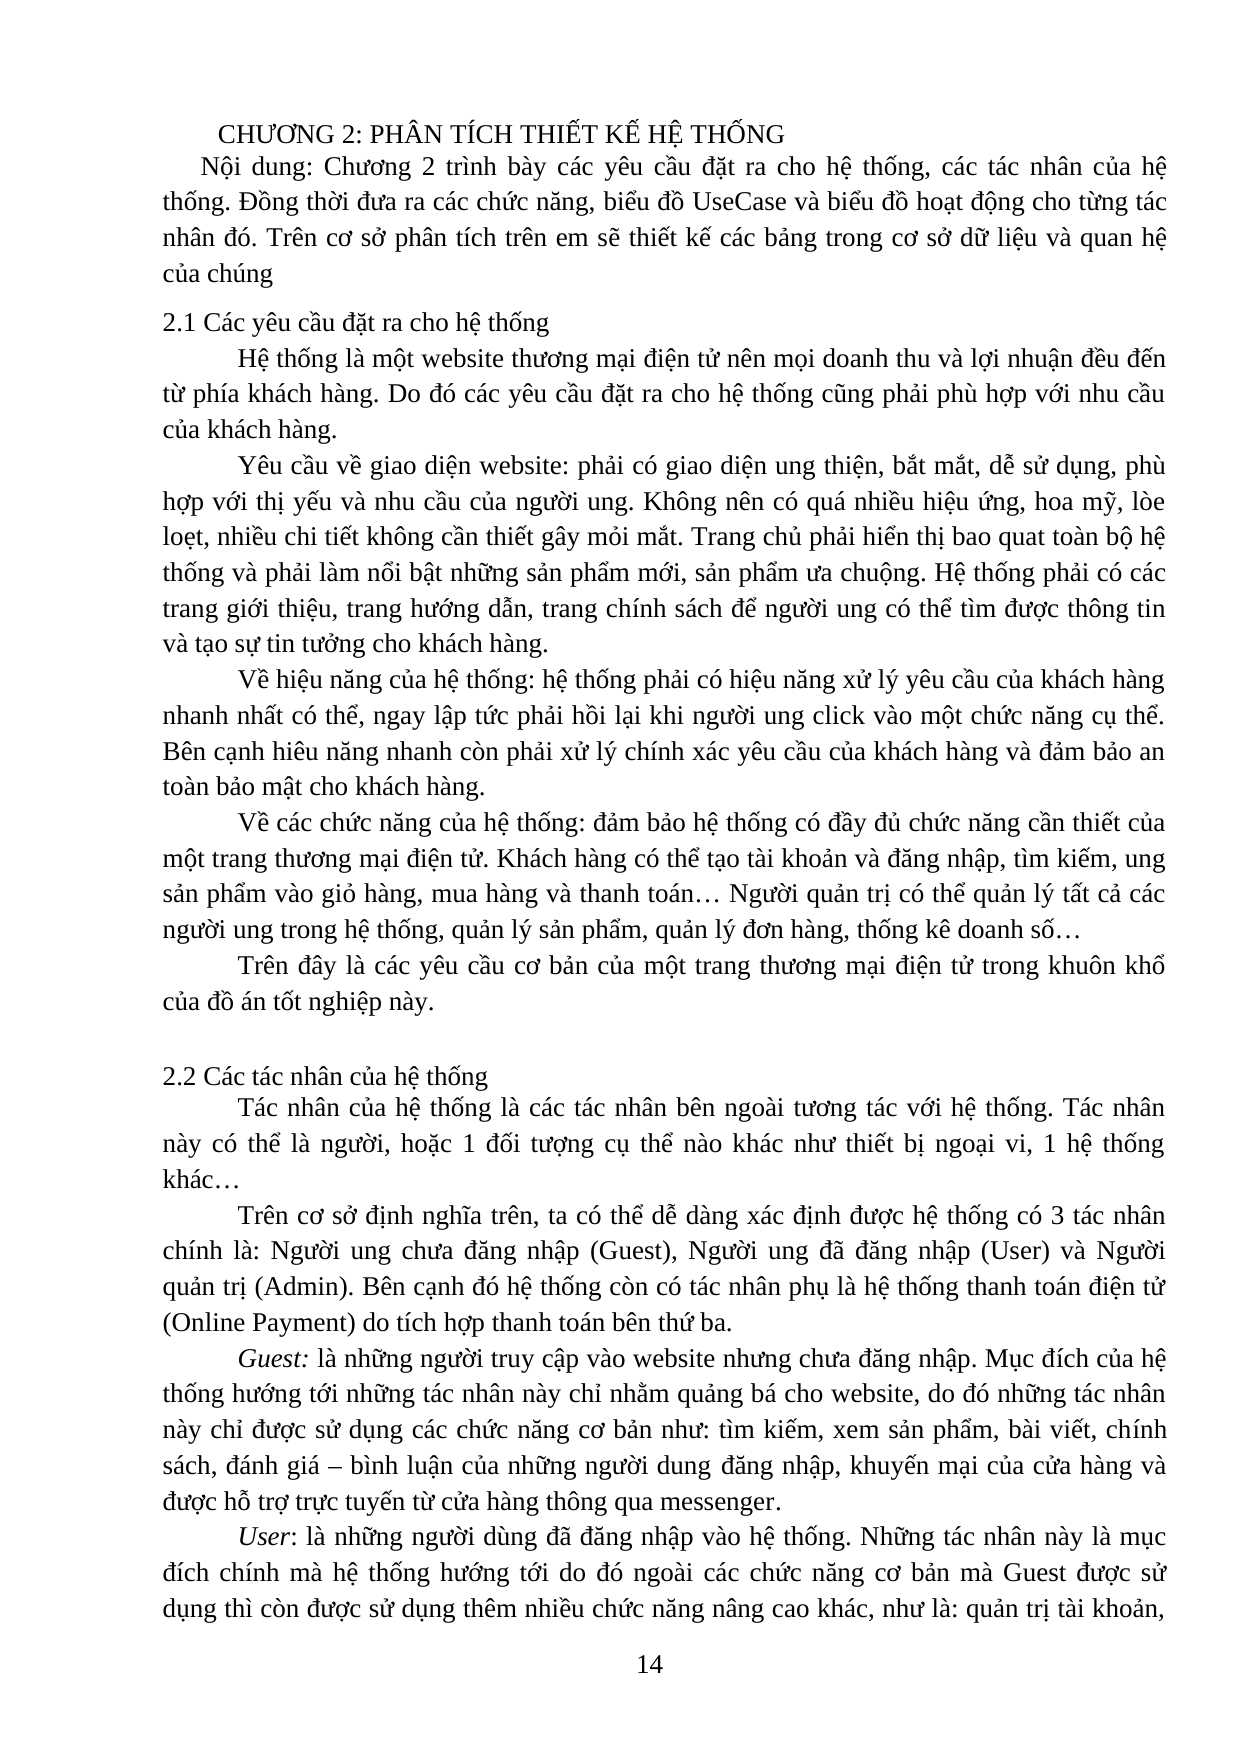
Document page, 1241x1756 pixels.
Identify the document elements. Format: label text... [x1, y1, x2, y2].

text Hệ thống là một website thương mại điện tử nên mọi doanh thu và lợi nhuận đều đến từ phía khách hàng. Do đó các yêu cầu đặt ra cho hệ thống cũng phải phù hợp với nhu cầu của khách hàng. [162, 342, 1167, 444]
text Nội dung: Chương 2 trình bày các yêu cầu đặt ra cho hệ thống, các tác nhân của hệ thống. Đồng thời đưa ra các chức năng, biểu đồ UseCase và biểu đồ hoạt động cho từng tác nhân đó. Trên cơ sở phân tích trên em sẽ thiết kế các bảng trong cơ sở dữ liệu và quan hệ của chúng [162, 150, 1167, 288]
text Trên cơ sở định nghĩa trên, ta có thể dễ dàng xác định được hệ thống có 3 tác nhân chính là: Người ung chưa đăng nhập (Guest), Người ung đã đăng nhập (User) và Người quản trị (Admin). Bên cạnh đó hệ thống còn có tác nhân phụ là hệ thống thanh toán điện tử (Online Payment) do tích hợp thanh toán bên thứ ba. [162, 1199, 1167, 1337]
text Về hiệu năng của hệ thống: hệ thống phải có hiệu năng xử lý yêu cầu của khách hàng nhanh nhất có thể, ngay lập tức phải hồi lại khi người ung click vào một chức năng cụ thể. Bên cạnh hiêu năng nhanh còn phải xử lý chính xác yêu cầu của khách hàng và đảm bảo an toàn bảo mật cho khách hàng. [162, 663, 1167, 802]
text Yêu cầu về giao diện website: phải có giao diện ung thiện, bắt mắt, dễ sử dụng, phù hợp với thị yếu và nhu cầu của người ung. Không nên có quá nhiều hiệu ứng, hoa mỹ, lòe loẹt, nhiều chi tiết không cần thiết gây mỏi mắt. Trang chủ phải hiển thị bao quat toàn bộ hệ thống và phải làm nổi bật những sản phẩm mới, sản phẩm ưa chuộng. Hệ thống phải có các trang giới thiệu, trang hướng dẫn, trang chính sách để người ung có thể tìm được thông tin và tạo sự tin tưởng cho khách hàng. [162, 449, 1167, 659]
text Tác nhân của hệ thống là các tác nhân bên ngoài tương tác với hệ thống. Tác nhân này có thể là người, hoặc 1 đối tượng cụ thể nào khác như thiết bị ngoại vi, 1 hệ thống khác… [162, 1092, 1167, 1194]
subtitle CHƯƠNG 2: PHÂN TÍCH THIẾT KẾ HỆ THỐNG [218, 119, 1167, 150]
text Guest: là những người truy cập vào website nhưng chưa đăng nhập. Mục đích của hệ thống hướng tới những tác nhân này chỉ nhằm quảng bá cho website, do đó những tác nhân này chỉ được sử dụng các chức năng cơ bản như: tìm kiếm, xem sản phẩm, bài viết, chính sách, đánh giá – bình luận của những người dung đăng nhập, khuyến mại của cửa hàng và được hỗ trợ trực tuyến từ cửa hàng thông qua messenger. [162, 1342, 1167, 1516]
subtitle 2.2 Các tác nhân của hệ thống [162, 1060, 1167, 1092]
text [162, 1520, 1167, 1623]
text Trên đây là các yêu cầu cơ bản của một trang thương mại điện tử trong khuôn khổ của đồ án tốt nghiệp này. [162, 949, 1167, 1016]
text 2.1 Các yêu cầu đặt ra cho hệ thống [162, 306, 1136, 337]
text Về các chức năng của hệ thống: đảm bảo hệ thống có đầy đủ chức năng cần thiết của một trang thương mại điện tử. Khách hàng có thể tạo tài khoản và đăng nhập, tìm kiếm, ung sản phẩm vào giỏ hàng, mua hàng và thanh toán… Người quản trị có thể quản lý tất cả các người ung trong hệ thống, quản lý sản phẩm, quản lý đơn hàng, thống kê doanh số… [162, 806, 1167, 944]
